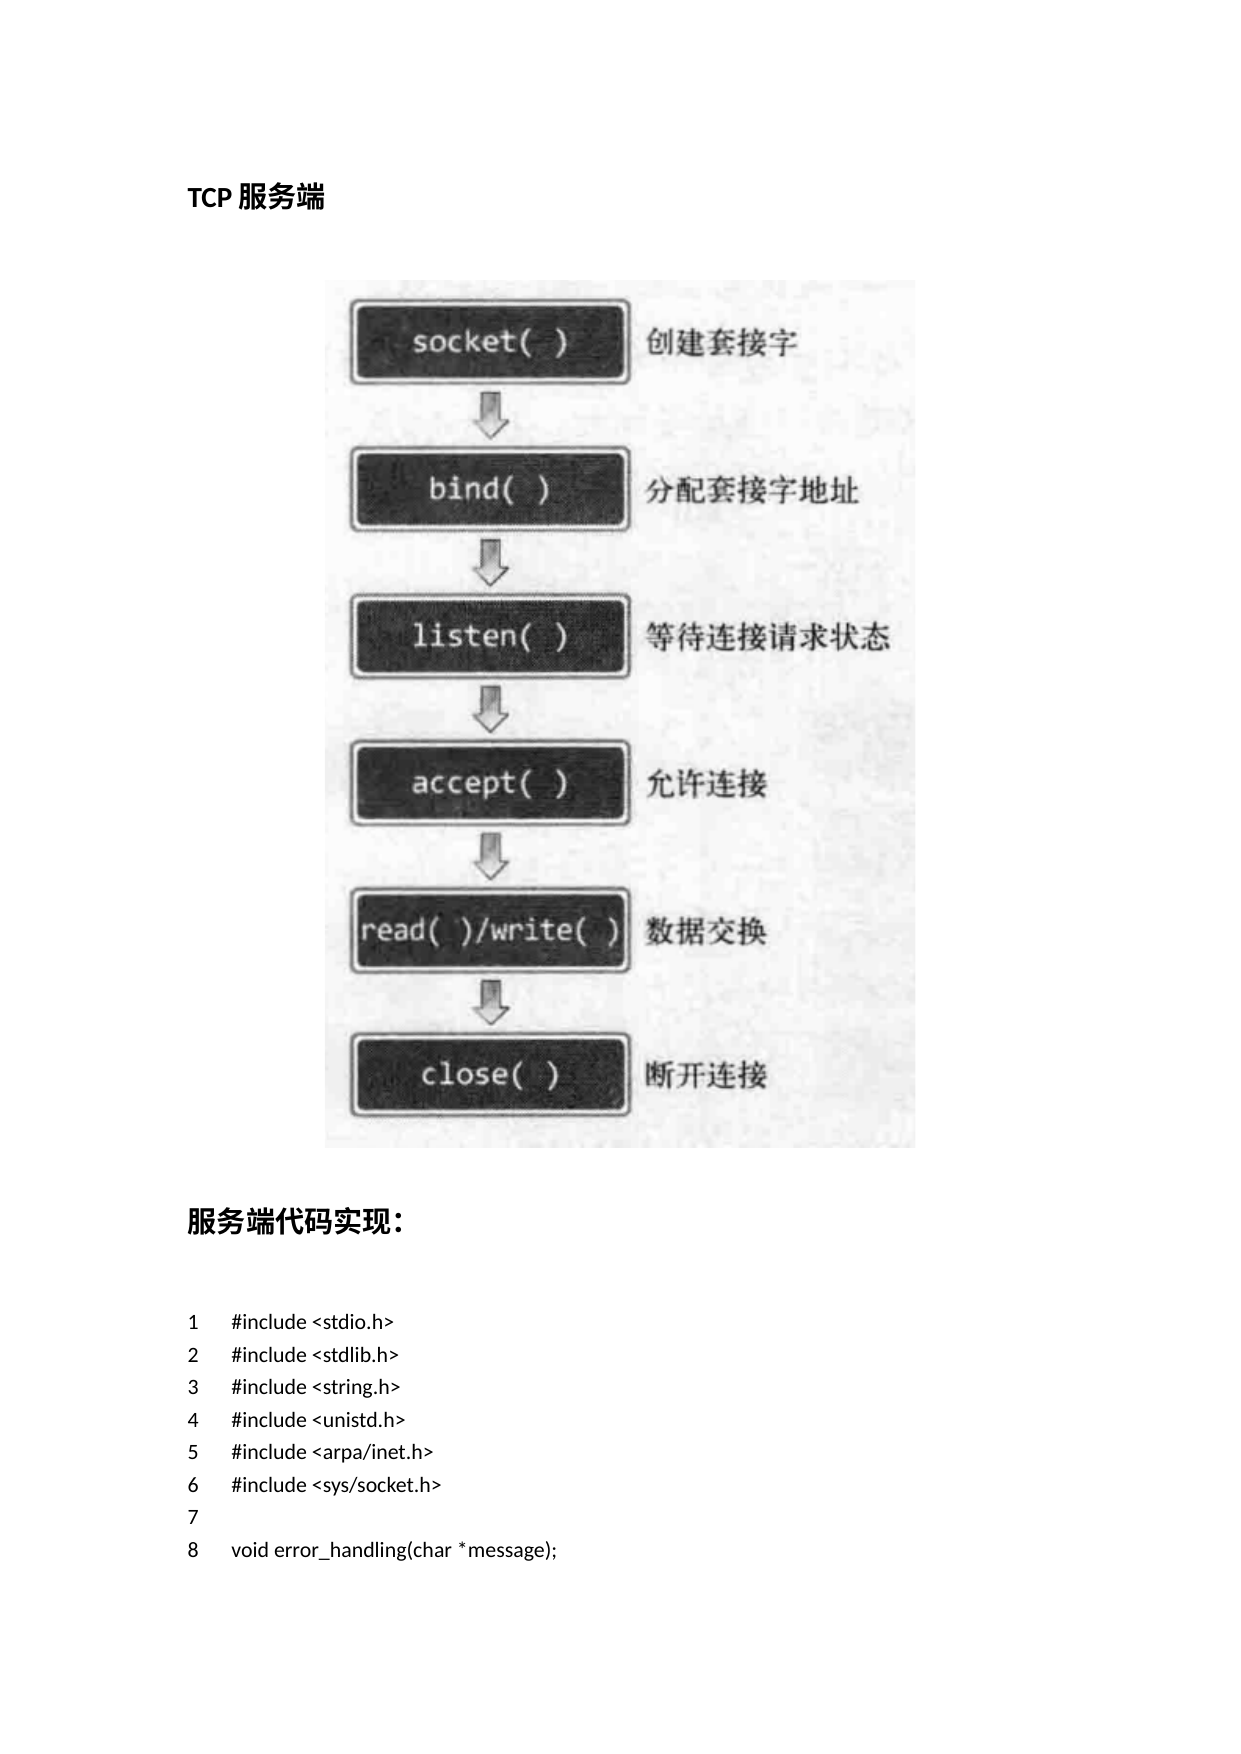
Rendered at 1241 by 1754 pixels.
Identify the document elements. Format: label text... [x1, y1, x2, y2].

text 3 #include <string.h> [187, 1371, 1053, 1403]
text 2 #include <stdlib.h> [187, 1338, 1053, 1371]
picture [324, 280, 916, 1148]
text 5 #include <arpa/inet.h> [187, 1436, 1053, 1468]
text 7 [187, 1501, 1053, 1533]
subtitle TCP服务端 [187, 162, 1053, 227]
text 8 void error_handling(char *message); [187, 1533, 1053, 1566]
text 6 #include <sys/socket.h> [187, 1468, 1053, 1501]
text 1 #include <stdio.h> [187, 1306, 1053, 1338]
subtitle 服务端代码实现： [187, 1187, 1053, 1252]
text 4 #include <unistd.h> [187, 1403, 1053, 1436]
